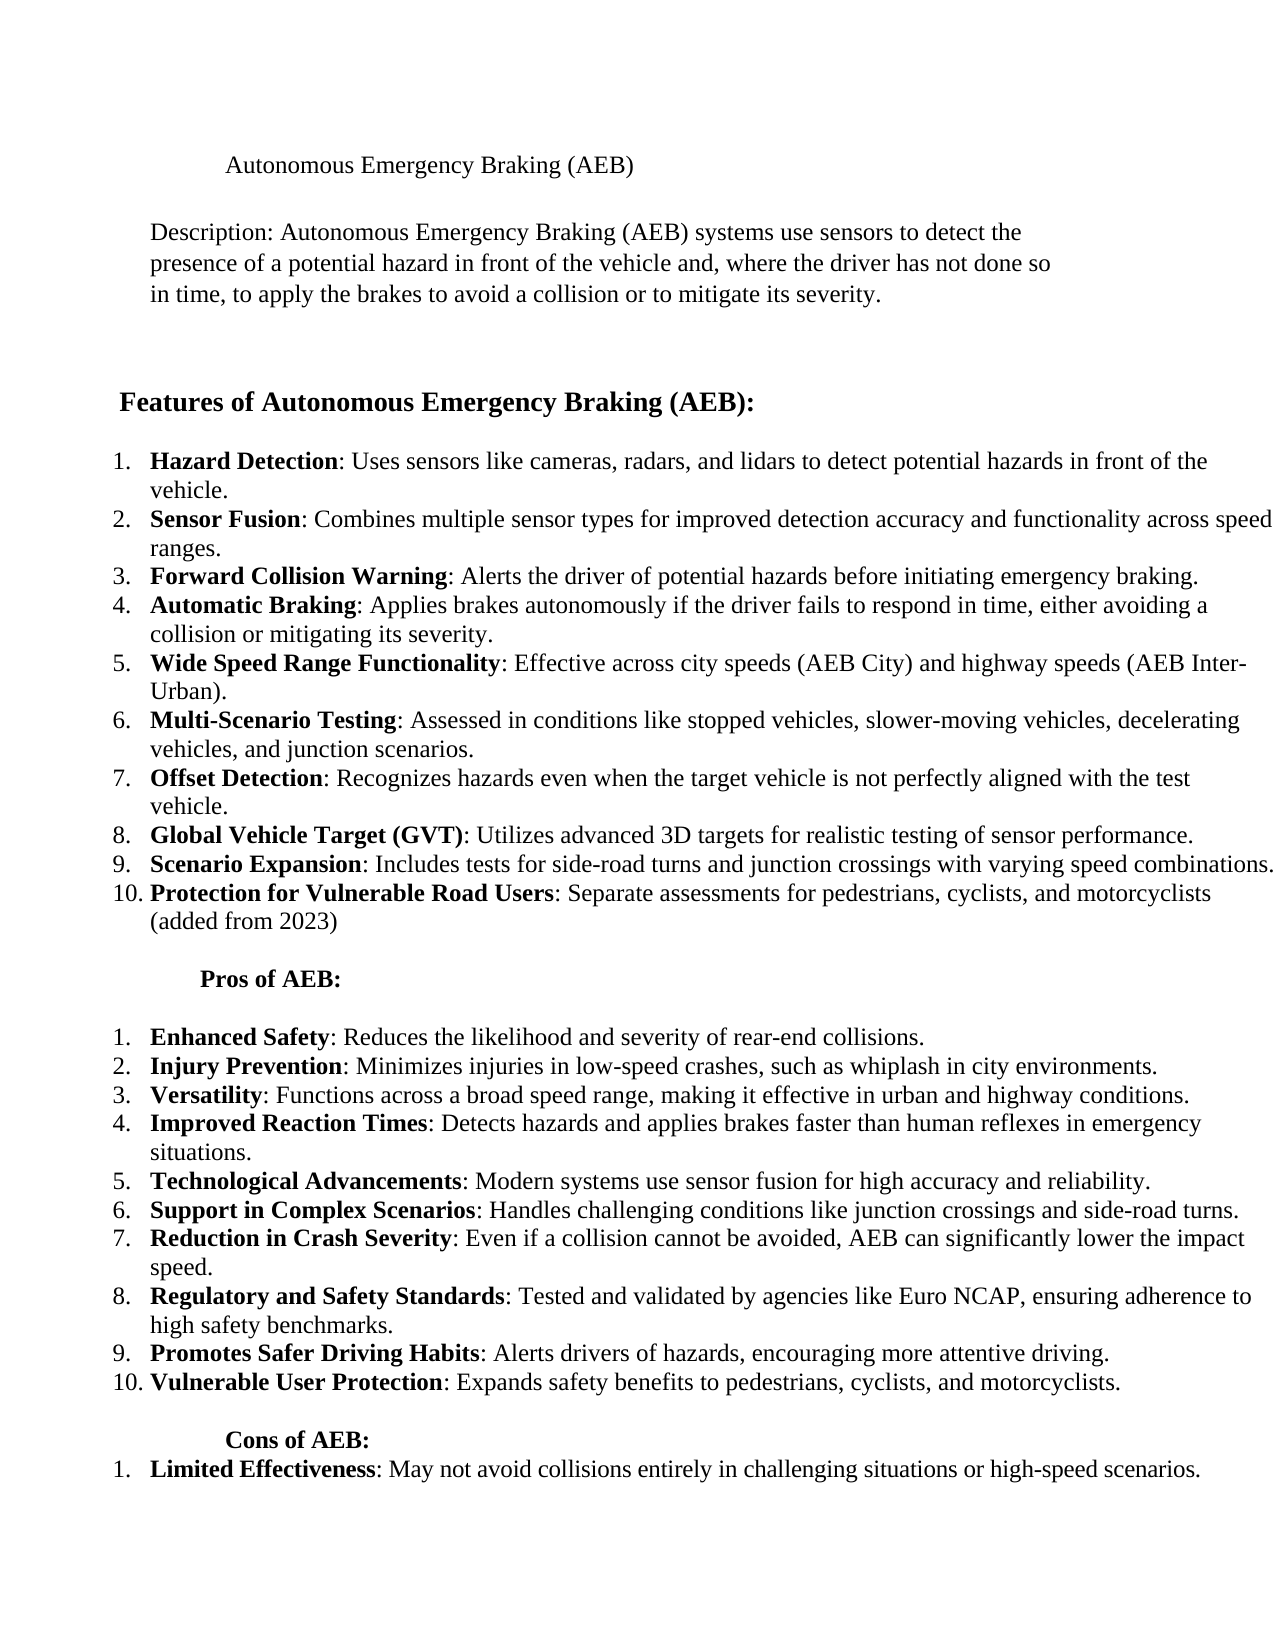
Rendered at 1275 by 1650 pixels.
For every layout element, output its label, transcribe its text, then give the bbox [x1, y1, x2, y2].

list Vulnerable User Protection: Expands safety benefits to pedestrians, cyclists, and motorcyclists. [112, 1367, 1275, 1396]
list Technological Advancements: Modern systems use sensor fusion for high accuracy and reliability. [112, 1166, 1275, 1195]
list Multi-Scenario Testing: Assessed in conditions like stopped vehicles, slower-moving vehicles, decelerating vehicles, and junction scenarios. [112, 705, 1275, 763]
list Enhanced Safety: Reduces the likelihood and severity of rear-end collisions. [112, 1022, 1275, 1051]
list Promotes Safer Driving Habits: Alerts drivers of hazards, encouraging more attentive driving. [112, 1338, 1275, 1367]
list Regulatory and Safety Standards: Tested and validated by agencies like Euro NCAP, ensuring adherence to high safety benchmarks. [112, 1281, 1275, 1338]
list Global Vehicle Target (GVT): Utilizes advanced 3D targets for realistic testing of sensor performance. [112, 820, 1275, 849]
list Versatility: Functions across a broad speed range, making it effective in urban and highway conditions. [112, 1080, 1275, 1108]
list Cons of AEB: [225, 1425, 1275, 1454]
list Support in Complex Scenarios: Handles challenging conditions like junction crossings and side-road turns. [112, 1195, 1275, 1223]
list Injury Prevention: Minimizes injuries in low-speed crashes, such as whiplash in city environments. [112, 1051, 1275, 1080]
list Limited Effectiveness: May not avoid collisions entirely in challenging situations or high-speed scenarios. [112, 1454, 1275, 1483]
text Features of Autonomous Emergency Braking (AEB): [0, 385, 1275, 417]
list Reduction in Crash Severity: Even if a collision cannot be avoided, AEB can significantly lower the impact speed. [112, 1223, 1275, 1281]
list Protection for Vulnerable Road Users: Separate assessments for pedestrians, cyclists, and motorcyclists (added from 2023) [112, 878, 1275, 935]
text Description: Autonomous Emergency Braking (AEB) systems use sensors to detect the presence of a potential hazard in front of the vehicle and, where the driver has not done so in time, to apply the brakes to avoid a collision or to mitigate its severity. [150, 217, 1073, 308]
list Scenario Expansion: Includes tests for side-road turns and junction crossings with varying speed combinations. [112, 849, 1275, 878]
list Sensor Fusion: Combines multiple sensor types for improved detection accuracy and functionality across speed ranges. [112, 504, 1275, 561]
list Autonomous Emergency Braking (AEB) [225, 150, 1275, 179]
list Offset Detection: Recognizes hazards even when the target vehicle is not perfectly aligned with the test vehicle. [112, 763, 1275, 820]
list Hazard Detection: Uses sensors like cameras, radars, and lidars to detect potential hazards in front of the vehicle. [112, 446, 1275, 504]
list Automatic Braking: Applies brakes autonomously if the driver fails to respond in time, either avoiding a collision or mitigating its severity. [112, 590, 1275, 648]
list Forward Collision Warning: Alerts the driver of potential hazards before initiating emergency braking. [112, 561, 1275, 590]
list Wide Speed Range Functionality: Effective across city speeds (AEB City) and highway speeds (AEB Inter-Urban). [112, 648, 1275, 705]
subtitle Pros of AEB: [75, 964, 1275, 993]
list Improved Reaction Times: Detects hazards and applies brakes faster than human reflexes in emergency situations. [112, 1108, 1275, 1166]
